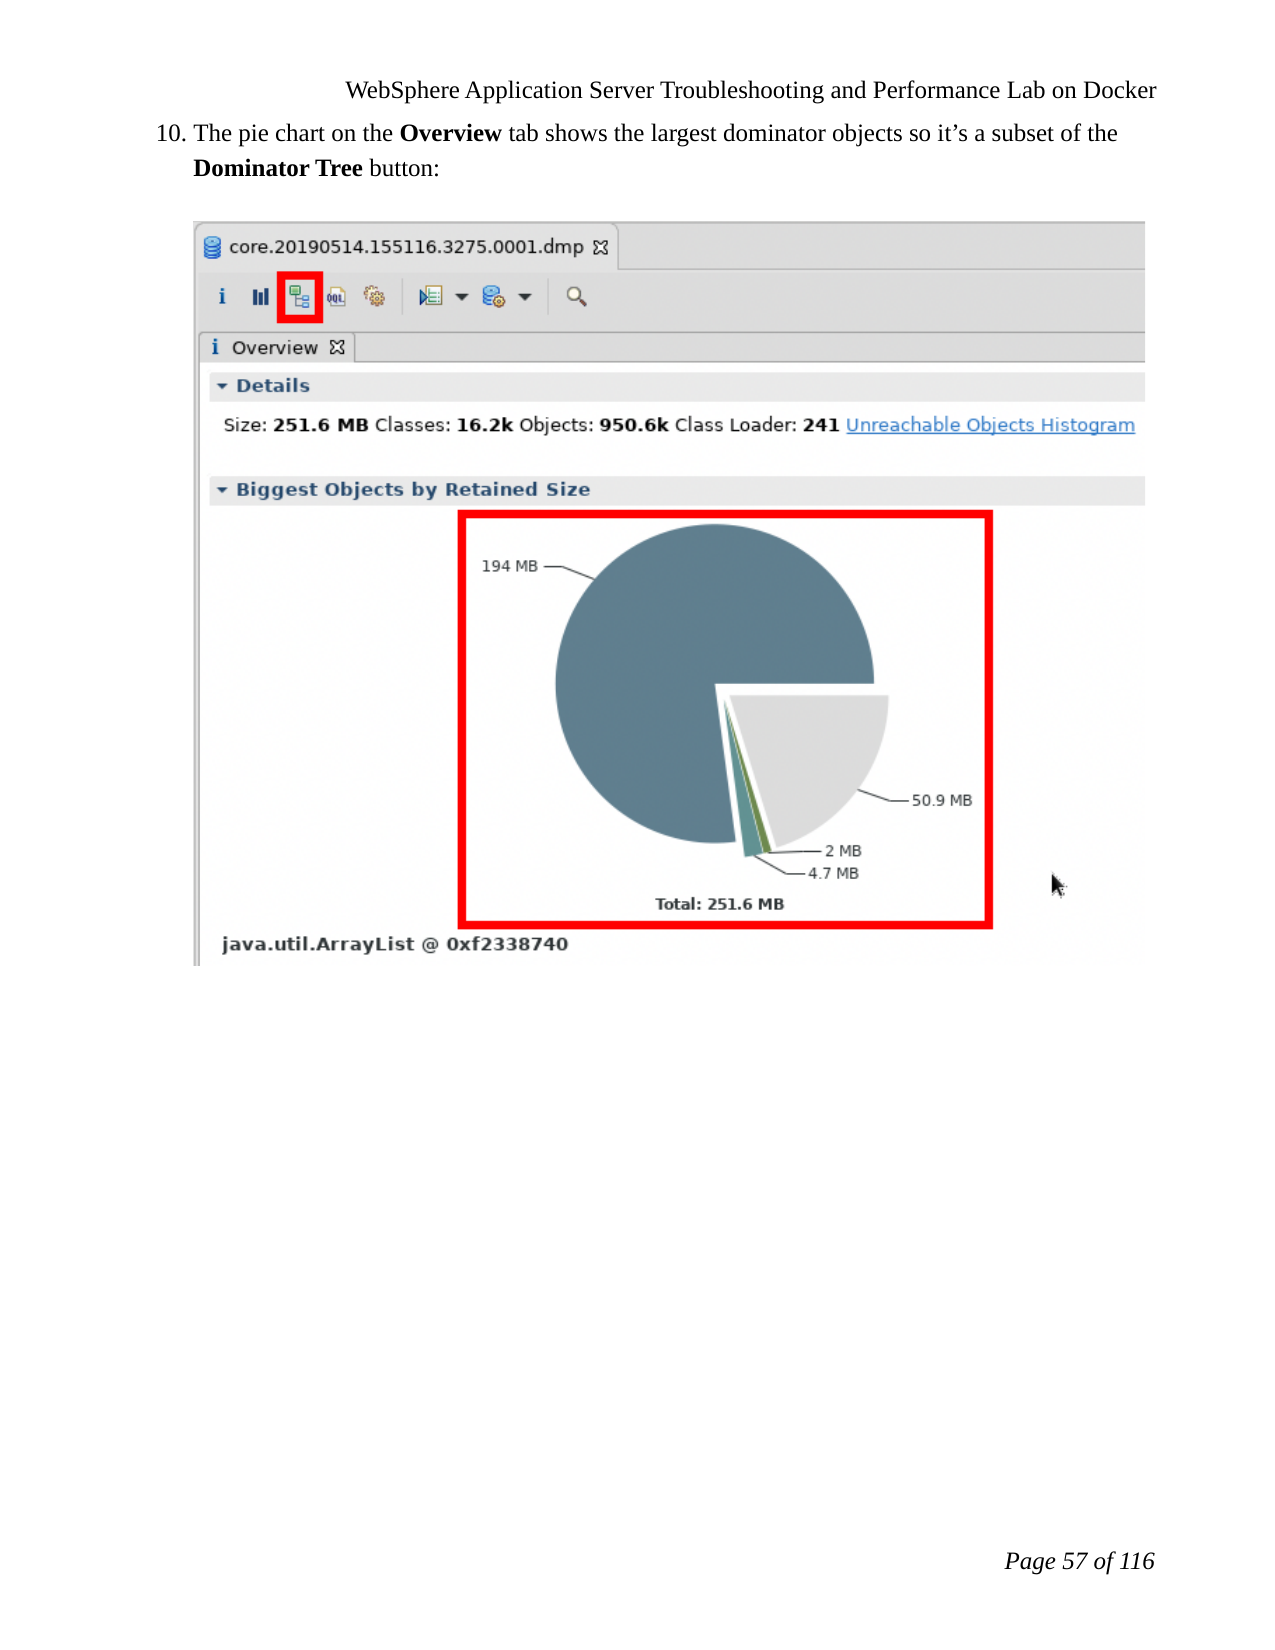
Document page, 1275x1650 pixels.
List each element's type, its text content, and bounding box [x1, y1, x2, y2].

picture [193, 221, 1146, 966]
